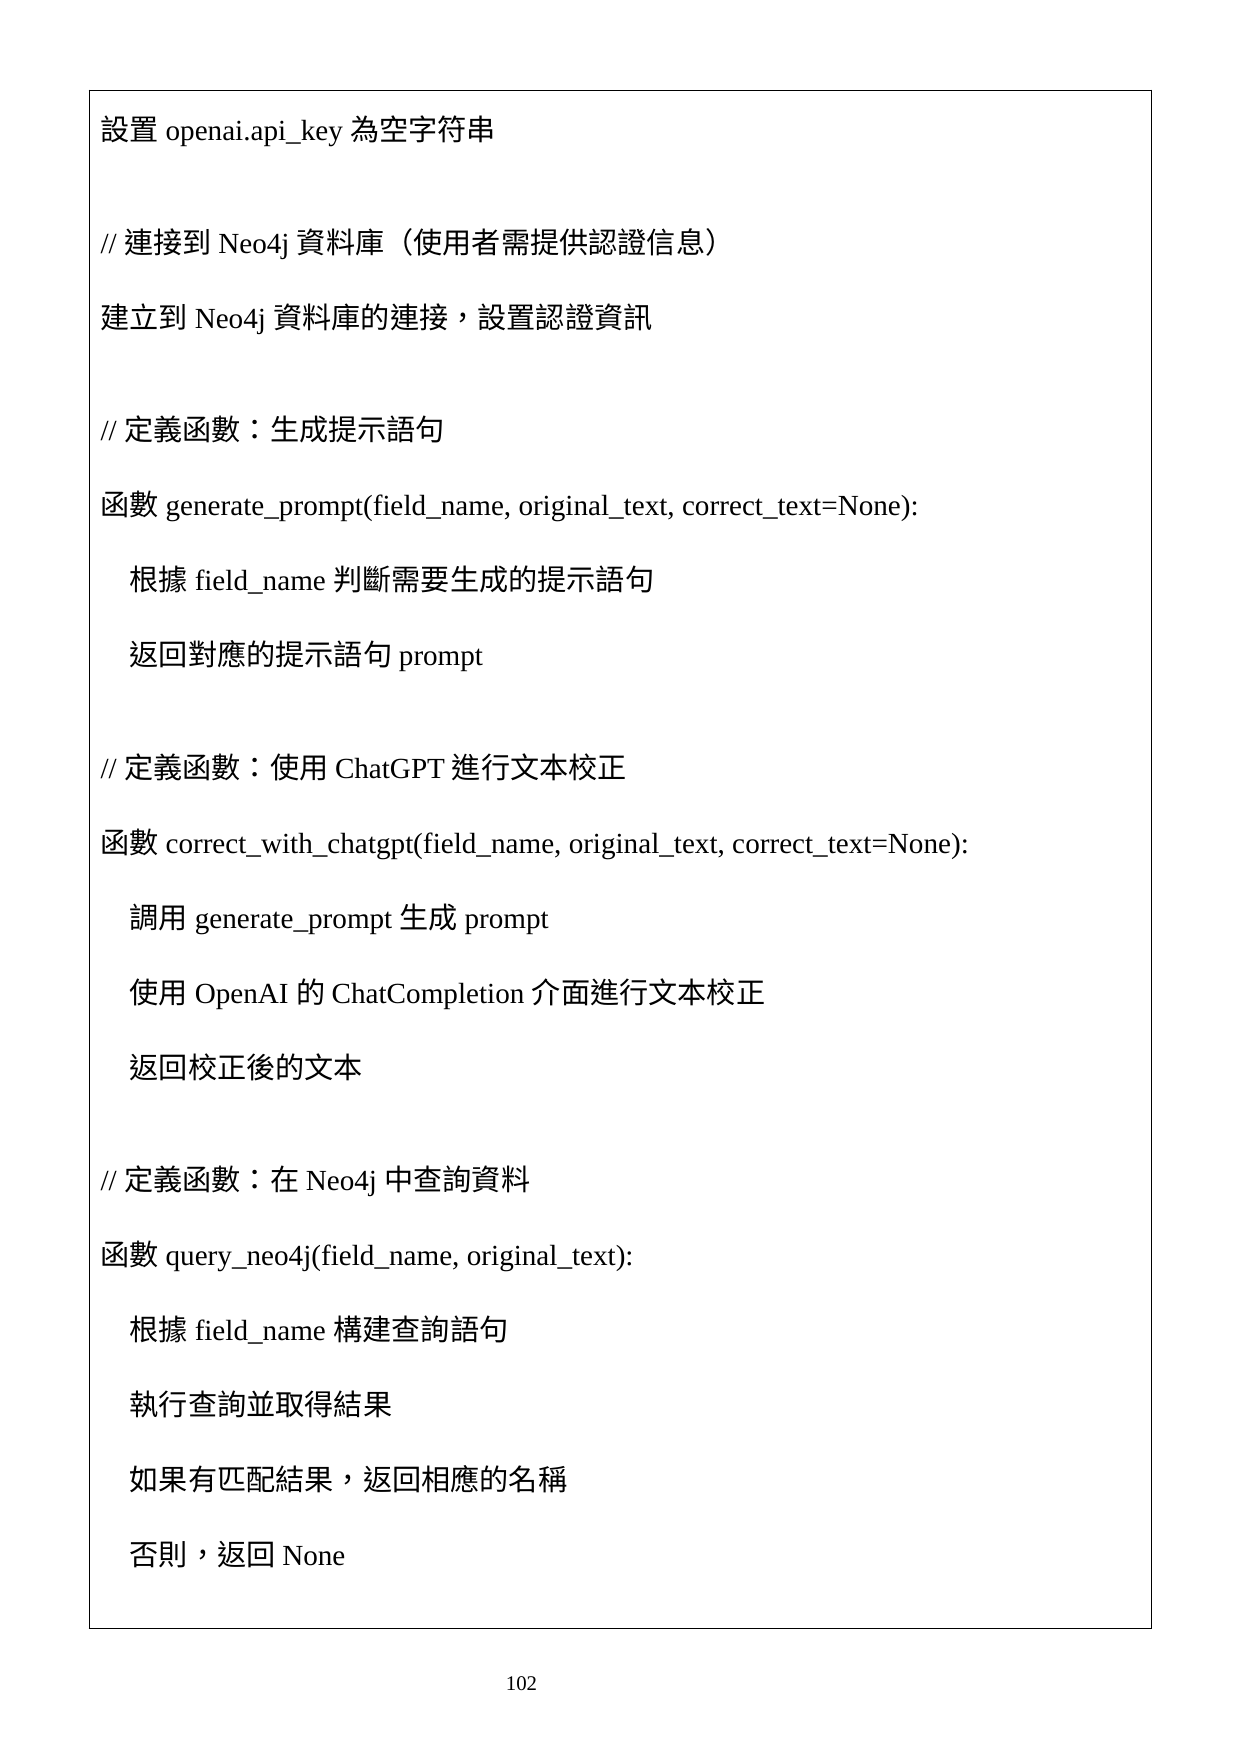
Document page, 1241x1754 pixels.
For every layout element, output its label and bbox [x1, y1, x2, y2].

table_cell [90, 91, 1151, 1628]
